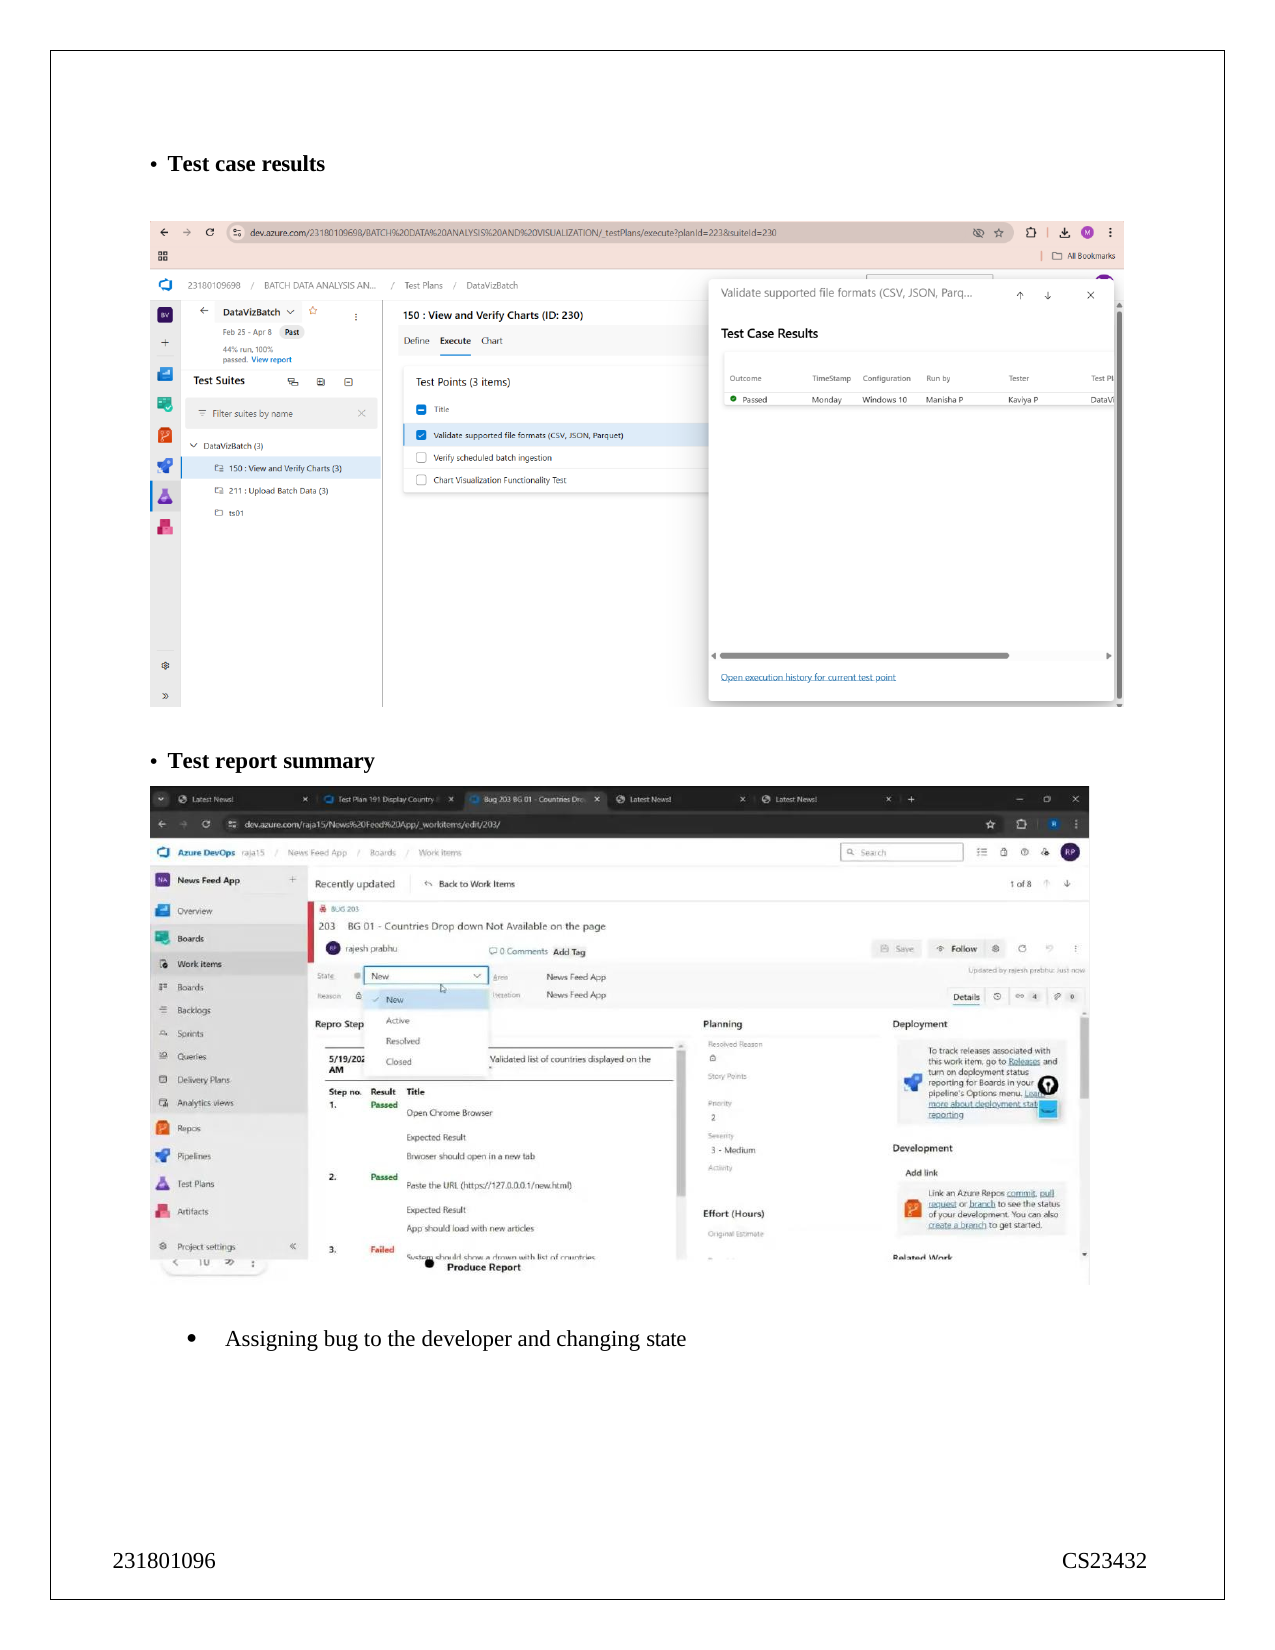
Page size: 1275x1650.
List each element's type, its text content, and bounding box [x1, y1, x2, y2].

picture [150, 221, 1124, 707]
picture [150, 786, 1090, 1285]
list Assigning bug to the developer and changing state [188, 1325, 1162, 1351]
list Test case results [150, 150, 1162, 176]
list Test report summary [150, 747, 1162, 773]
